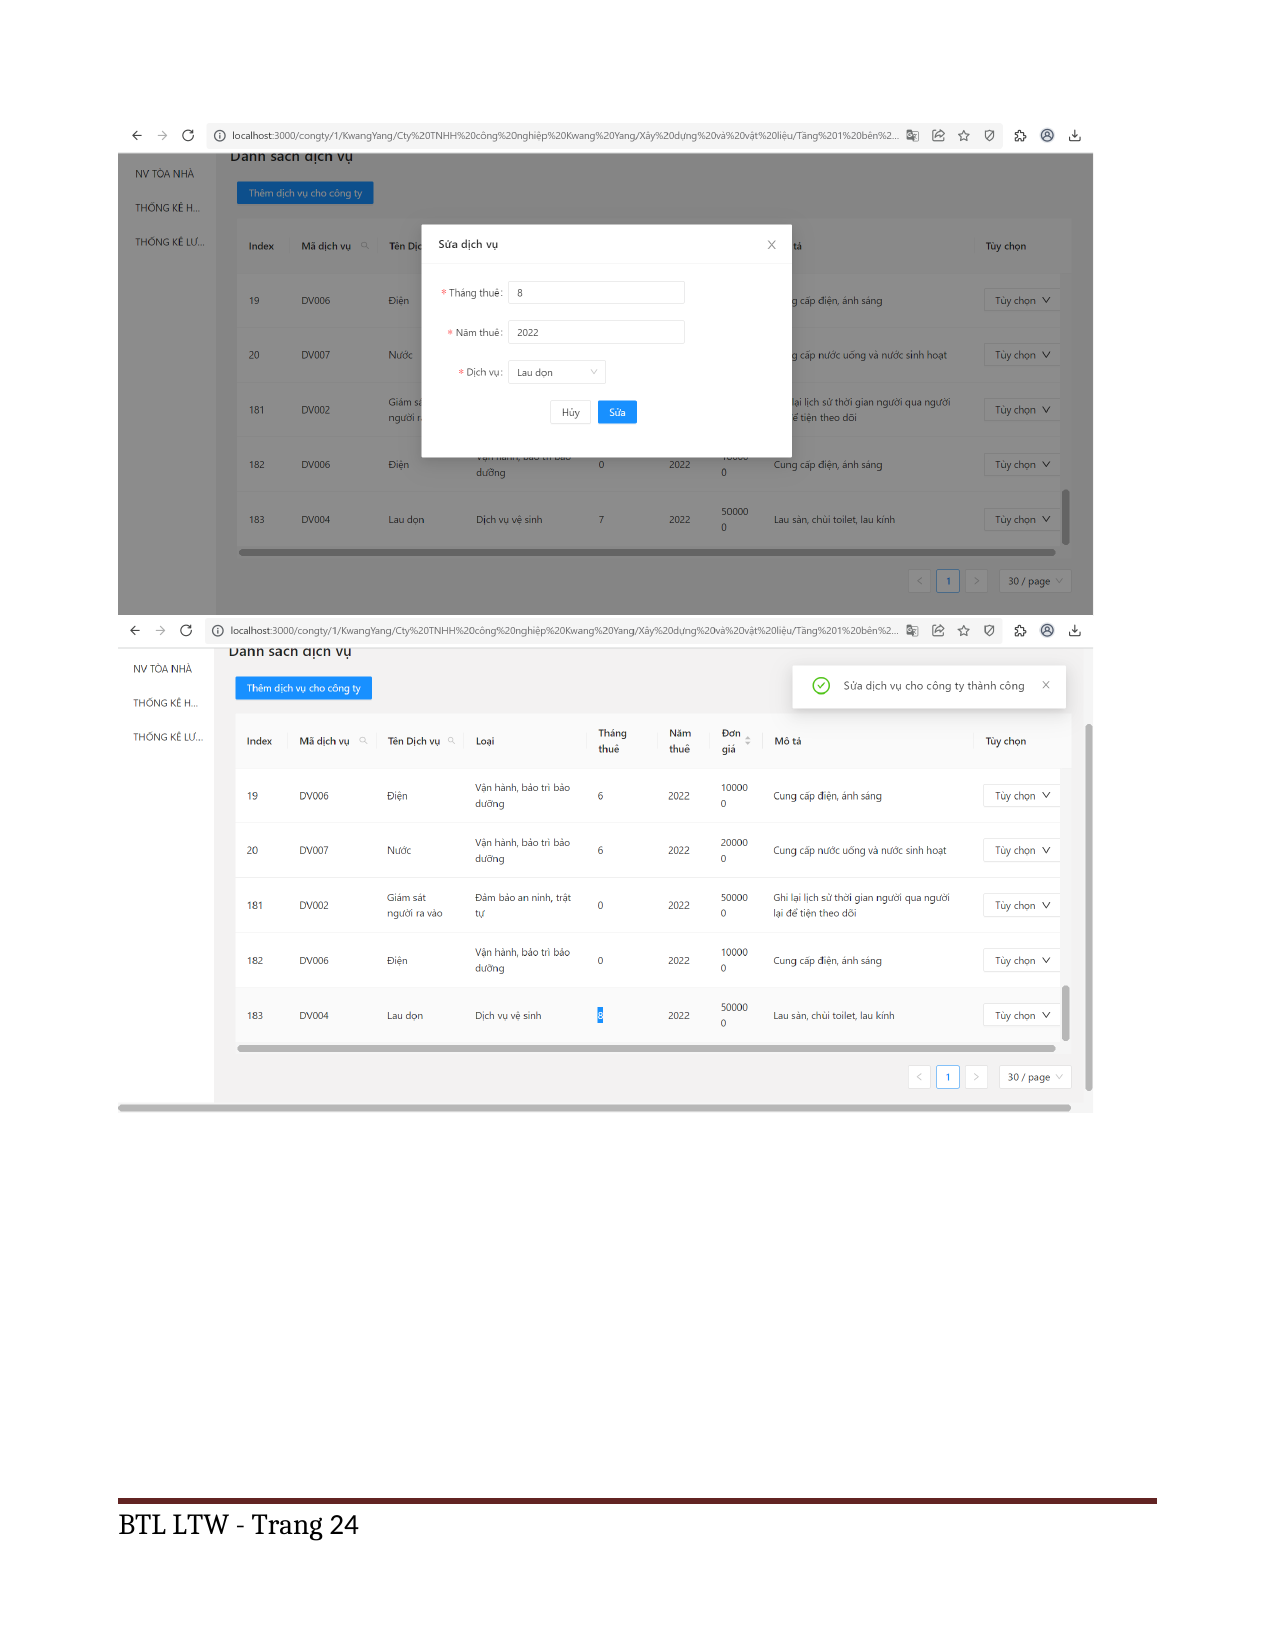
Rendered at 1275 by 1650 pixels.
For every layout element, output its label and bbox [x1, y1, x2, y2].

picture [118, 118, 1094, 1113]
